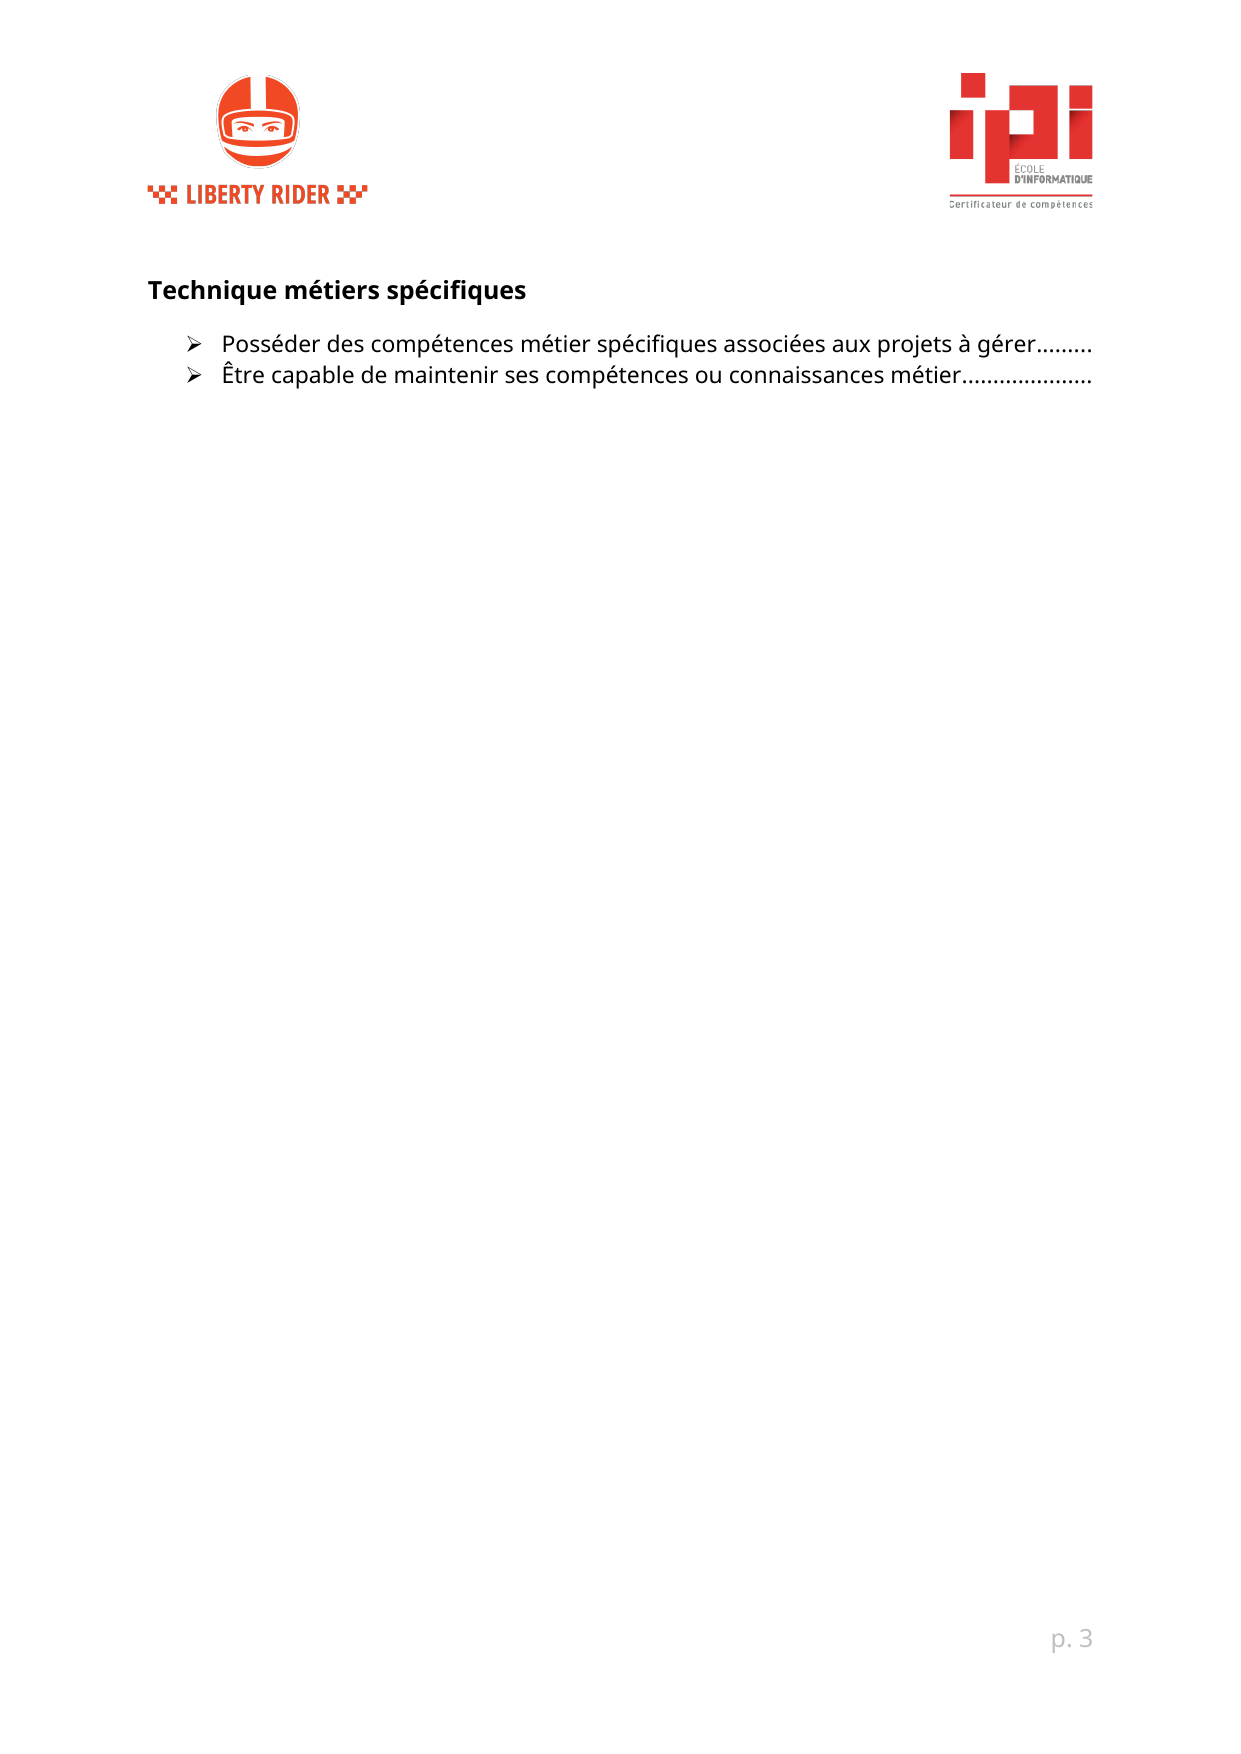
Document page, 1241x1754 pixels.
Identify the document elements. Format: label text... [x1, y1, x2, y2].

list Posséder des compétences métier spécifiques associées aux projets à gérer [185, 328, 1093, 359]
picture [949, 73, 1093, 209]
list Être capable de maintenir ses compétences ou connaissances métier [185, 359, 1093, 390]
picture [147, 75, 368, 209]
text Technique métiers spécifiques [148, 273, 1093, 307]
